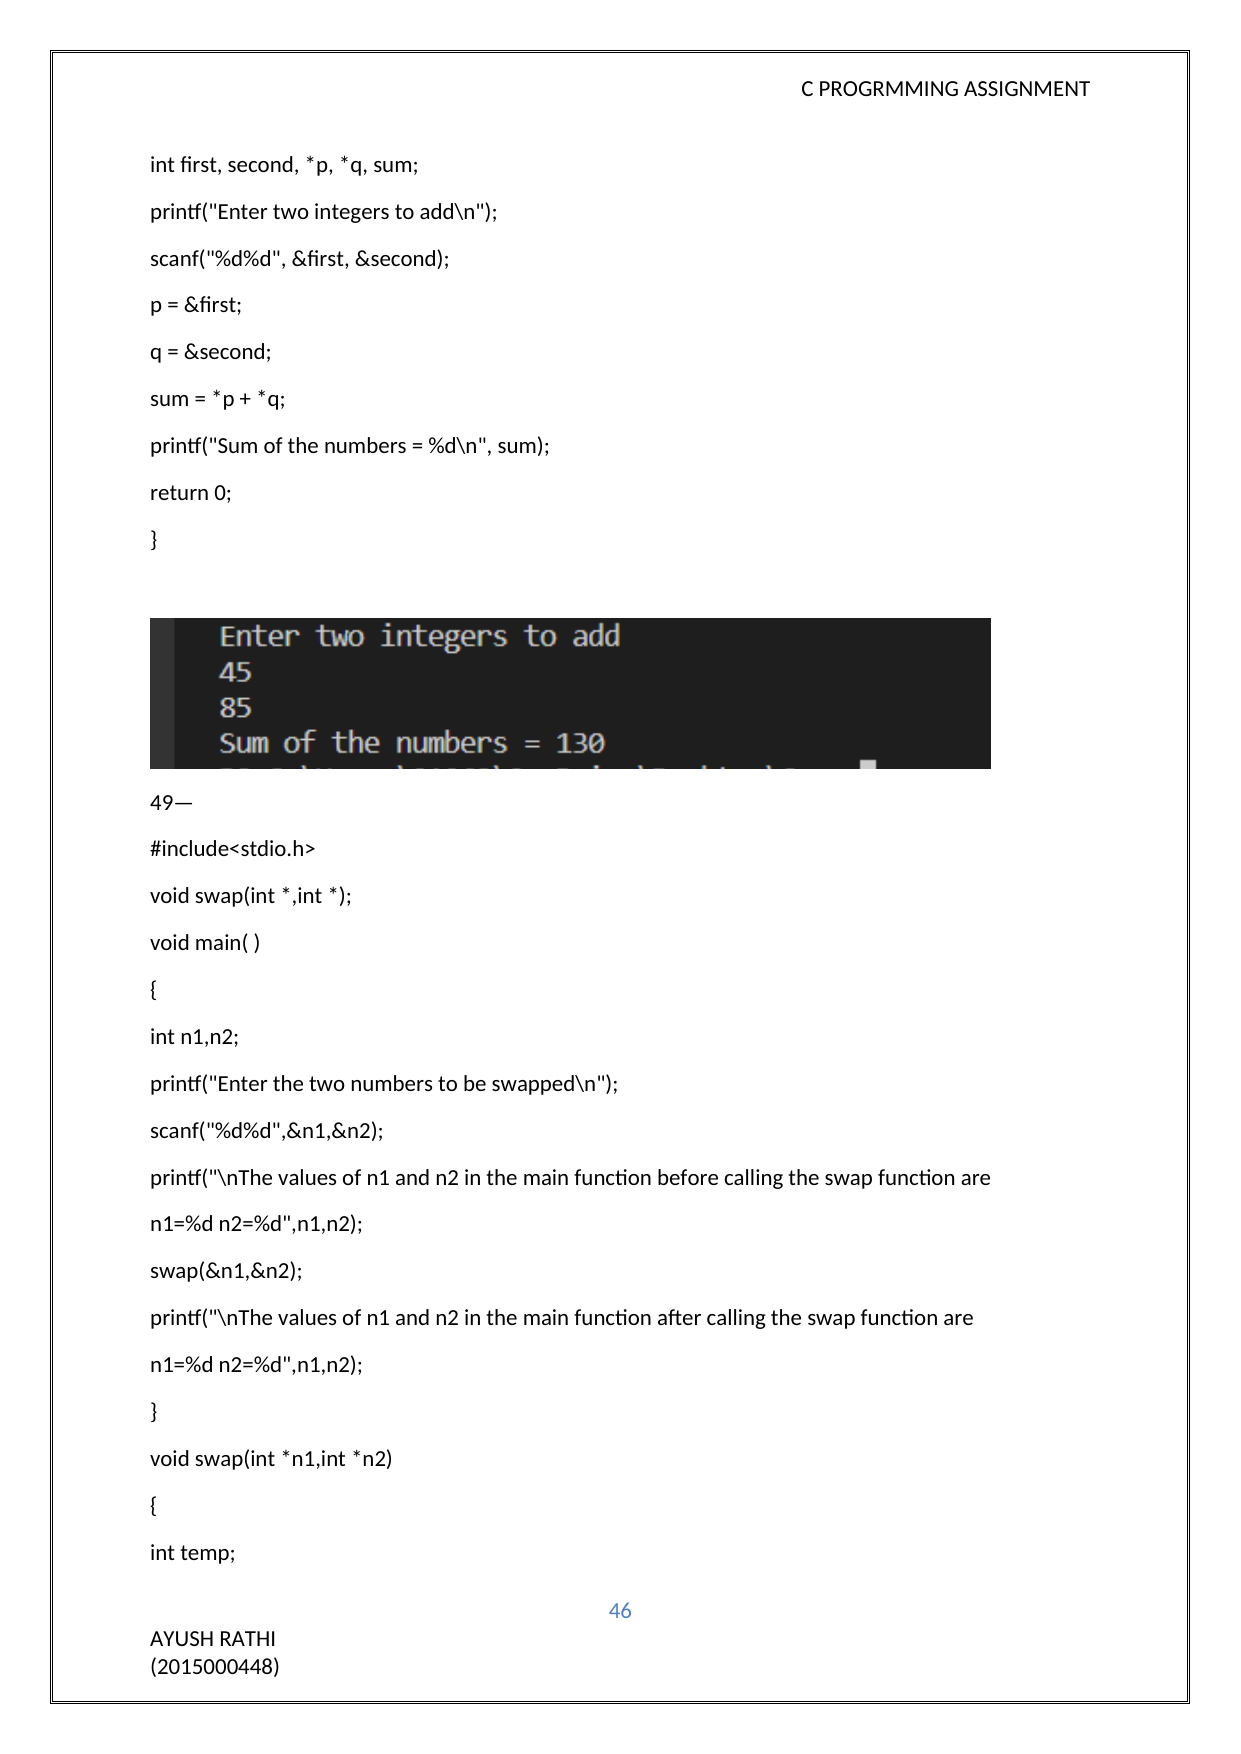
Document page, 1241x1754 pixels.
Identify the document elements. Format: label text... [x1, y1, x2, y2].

text sum = *p + *q; [150, 384, 1090, 412]
text printf("\nThe values of n1 and n2 in the main function before calling the swap function are [150, 1163, 1090, 1191]
text printf("Sum of the numbers = %d\n", sum); [150, 431, 1090, 459]
text n1=%d n2=%d",n1,n2); [150, 1350, 1090, 1378]
text printf("Enter two integers to add\n"); [150, 197, 1090, 225]
text scanf("%d%d",&n1,&n2); [150, 1116, 1090, 1144]
text int temp; [150, 1538, 1090, 1566]
text printf("Enter the two numbers to be swapped\n"); [150, 1069, 1090, 1097]
text n1=%d n2=%d",n1,n2); [150, 1209, 1090, 1237]
text { [150, 975, 1090, 1003]
text { [150, 1491, 1090, 1519]
text void swap(int *n1,int *n2) [150, 1444, 1090, 1472]
picture [150, 618, 991, 769]
text scanf("%d%d", &first, &second); [150, 244, 1090, 272]
text 49— [150, 788, 1090, 816]
text printf("\nThe values of n1 and n2 in the main function after calling the swap function are [150, 1303, 1090, 1331]
text } [150, 525, 1090, 553]
text } [150, 1397, 1090, 1425]
text p = &first; [150, 291, 1090, 319]
text #include<stdio.h> [150, 834, 1090, 862]
text void swap(int *,int *); [150, 881, 1090, 909]
text swap(&n1,&n2); [150, 1256, 1090, 1284]
text return 0; [150, 478, 1090, 506]
text int first, second, *p, *q, sum; [150, 150, 1090, 178]
text q = &second; [150, 337, 1090, 366]
text void main( ) [150, 928, 1090, 956]
text int n1,n2; [150, 1022, 1090, 1050]
